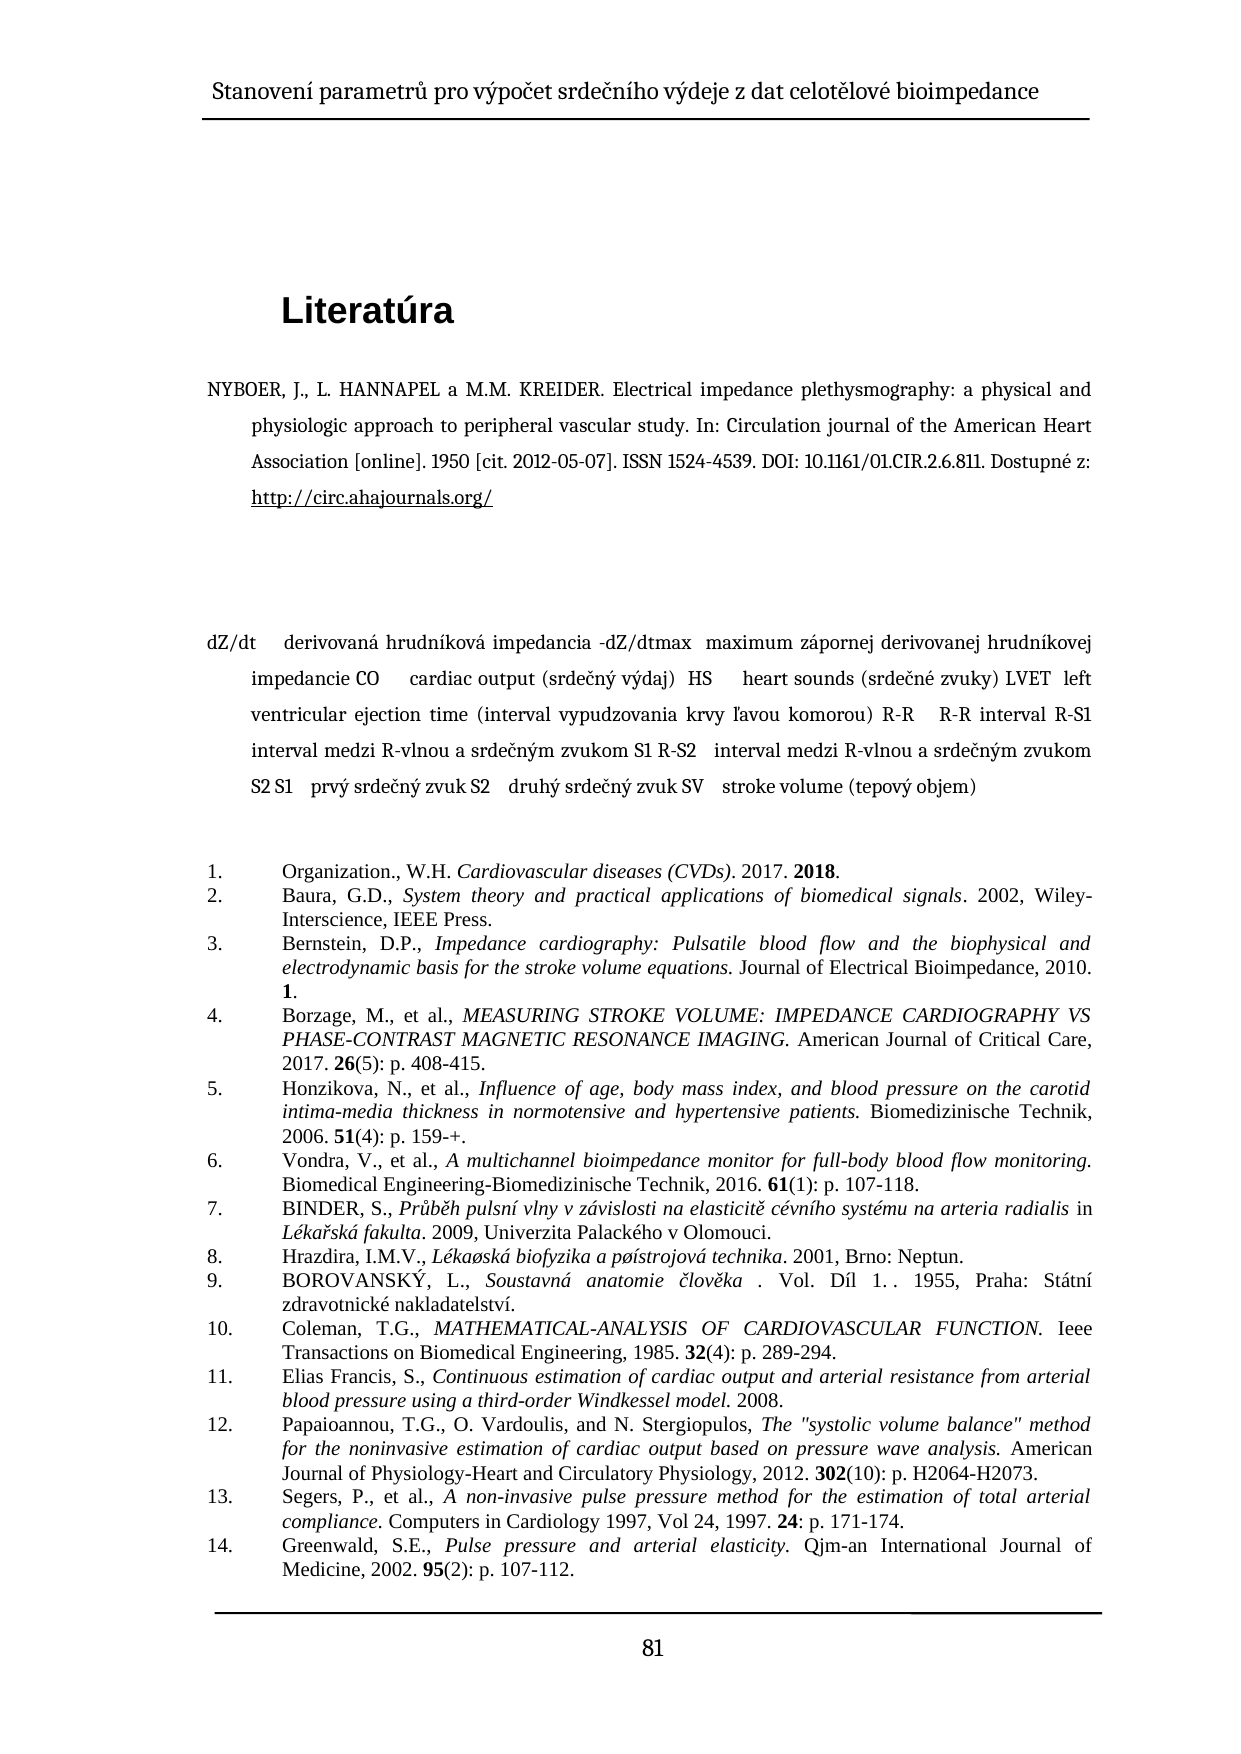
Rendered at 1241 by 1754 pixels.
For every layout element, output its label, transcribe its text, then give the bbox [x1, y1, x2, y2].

subtitle Literatúra [281, 288, 1092, 331]
text 1. Organization., W.H. Cardiovascular diseases (CVDs). 2017. 2018. [207, 859, 1092, 883]
text 4. Borzage, M., et al., MEASURING STROKE VOLUME: IMPEDANCE CARDIOGRAPHY VS PHASE-CONTRAST MAGNETIC RESONANCE IMAGING. American Journal of Critical Care, 2017. 26(5): p. 408-415. [207, 1003, 1092, 1075]
text 11. Elias Francis, S., Continuous estimation of cardiac output and arterial resistance from arterial blood pressure using a third-order Windkessel model. 2008. [207, 1364, 1092, 1412]
text 8. Hrazdira, I.M.V., Lékaøská biofyzika a pøístrojová technika. 2001, Brno: Neptun. [207, 1244, 1092, 1268]
text 3. Bernstein, D.P., Impedance cardiography: Pulsatile blood flow and the biophysical and electrodynamic basis for the stroke volume equations. Journal of Electrical Bioimpedance, 2010. 1. [207, 931, 1092, 1003]
text 5. Honzikova, N., et al., Influence of age, body mass index, and blood pressure on the carotid intima-media thickness in normotensive and hypertensive patients. Biomedizinische Technik, 2006. 51(4): p. 159-+. [207, 1075, 1092, 1148]
text 9. BOROVANSKÝ, L., Soustavná anatomie člověka . Vol. Díl 1. . 1955, Praha: Státní zdravotnické nakladatelství. [207, 1268, 1092, 1316]
text dZ/dt derivovaná hrudníková impedancia -dZ/dtmax maximum zápornej derivovanej hrudníkovej impedancie CO cardiac output (srdečný výdaj) HS heart sounds (srdečné zvuky) LVET left ventricular ejection time (interval vypudzovania krvy ľavou komorou) R-R R-R interval R-S1 interval medzi R-vlnou a srdečným zvukom S1 R-S2 interval medzi R-vlnou a srdečným zvukom S2 S1 prvý srdečný zvuk S2 druhý srdečný zvuk SV stroke volume (tepový objem) [207, 631, 1092, 798]
text NYBOER, J., L. HANNAPEL a M.M. KREIDER. Electrical impedance plethysmography: a physical and physiologic approach to peripheral vascular study. In: Circulation journal of the American Heart Association [online]. 1950 [cit. 2012-05-07]. ISSN 1524-4539. DOI: 10.1161/01.CIR.2.6.811. Dostupné z: http://circ.ahajournals.org/ [207, 378, 1092, 509]
text 12. Papaioannou, T.G., O. Vardoulis, and N. Stergiopulos, The "systolic volume balance" method for the noninvasive estimation of cardiac output based on pressure wave analysis. American Journal of Physiology-Heart and Circulatory Physiology, 2012. 302(10): p. H2064-H2073. [207, 1412, 1092, 1484]
text 10. Coleman, T.G., MATHEMATICAL-ANALYSIS OF CARDIOVASCULAR FUNCTION. Ieee Transactions on Biomedical Engineering, 1985. 32(4): p. 289-294. [207, 1316, 1092, 1364]
text 13. Segers, P., et al., A non-invasive pulse pressure method for the estimation of total arterial compliance. Computers in Cardiology 1997, Vol 24, 1997. 24: p. 171-174. [207, 1484, 1092, 1533]
text 2. Baura, G.D., System theory and practical applications of biomedical signals. 2002, Wiley-Interscience, IEEE Press. [207, 883, 1092, 931]
text 6. Vondra, V., et al., A multichannel bioimpedance monitor for full-body blood flow monitoring. Biomedical Engineering-Biomedizinische Technik, 2016. 61(1): p. 107-118. [207, 1148, 1092, 1196]
text 7. BINDER, S., Průběh pulsní vlny v závislosti na elasticitě cévního systému na arteria radialis in Lékařská fakulta. 2009, Univerzita Palackého v Olomouci. [207, 1196, 1092, 1244]
text 14. Greenwald, S.E., Pulse pressure and arterial elasticity. Qjm-an International Journal of Medicine, 2002. 95(2): p. 107-112. [207, 1533, 1092, 1581]
